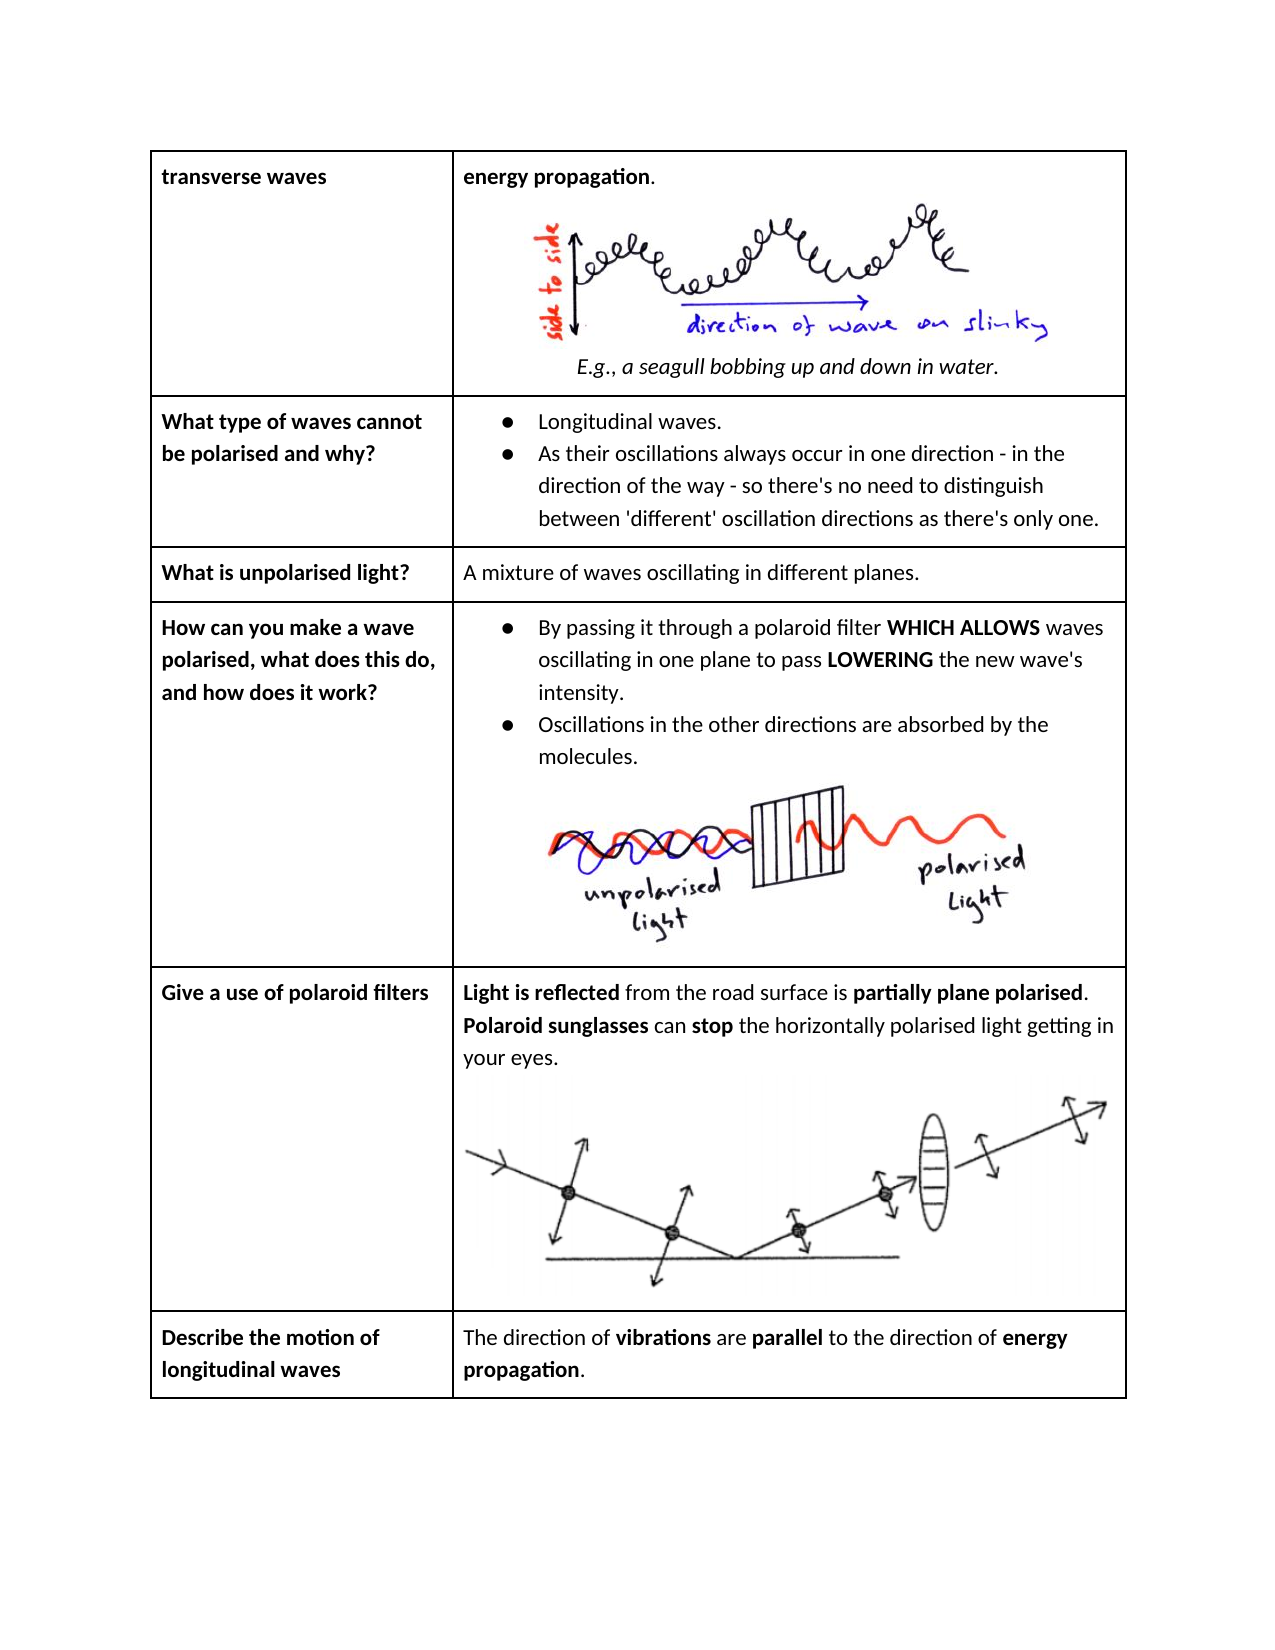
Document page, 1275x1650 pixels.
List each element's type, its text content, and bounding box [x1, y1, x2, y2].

picture [463, 1075, 1115, 1296]
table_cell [152, 1312, 452, 1397]
table_cell What is unpolarised light? [152, 548, 452, 601]
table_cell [454, 152, 1125, 395]
table_cell How can you make a wave polarised, what does this do, and how does it work? [152, 603, 452, 966]
table_cell Longitudinal waves. As their oscillations always occur in one direction - in the direction of the way - so there's no need to distinguish between 'different' oscillation directions as there's only one. [454, 397, 1125, 546]
picture [544, 774, 1034, 952]
table_cell A mixture of waves oscillating in different planes. [454, 548, 1125, 601]
table_cell By passing it through a polaroid filter WHICH ALLOWS waves oscillating in one plane to pass LOWERING the new wave's intensity. Oscillations in the other directions are absorbed by the molecules. [454, 603, 1125, 966]
table_cell Give a use of polaroid filters [152, 968, 452, 1310]
picture [524, 194, 1055, 349]
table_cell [152, 152, 452, 395]
table_cell Light is reflected from the road surface is partially plane polarised. Polaroid sunglasses can stop the horizontally polarised light getting in your eyes. [454, 968, 1125, 1310]
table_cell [454, 1312, 1125, 1397]
table_cell What type of waves cannot be polarised and why? [152, 397, 452, 546]
